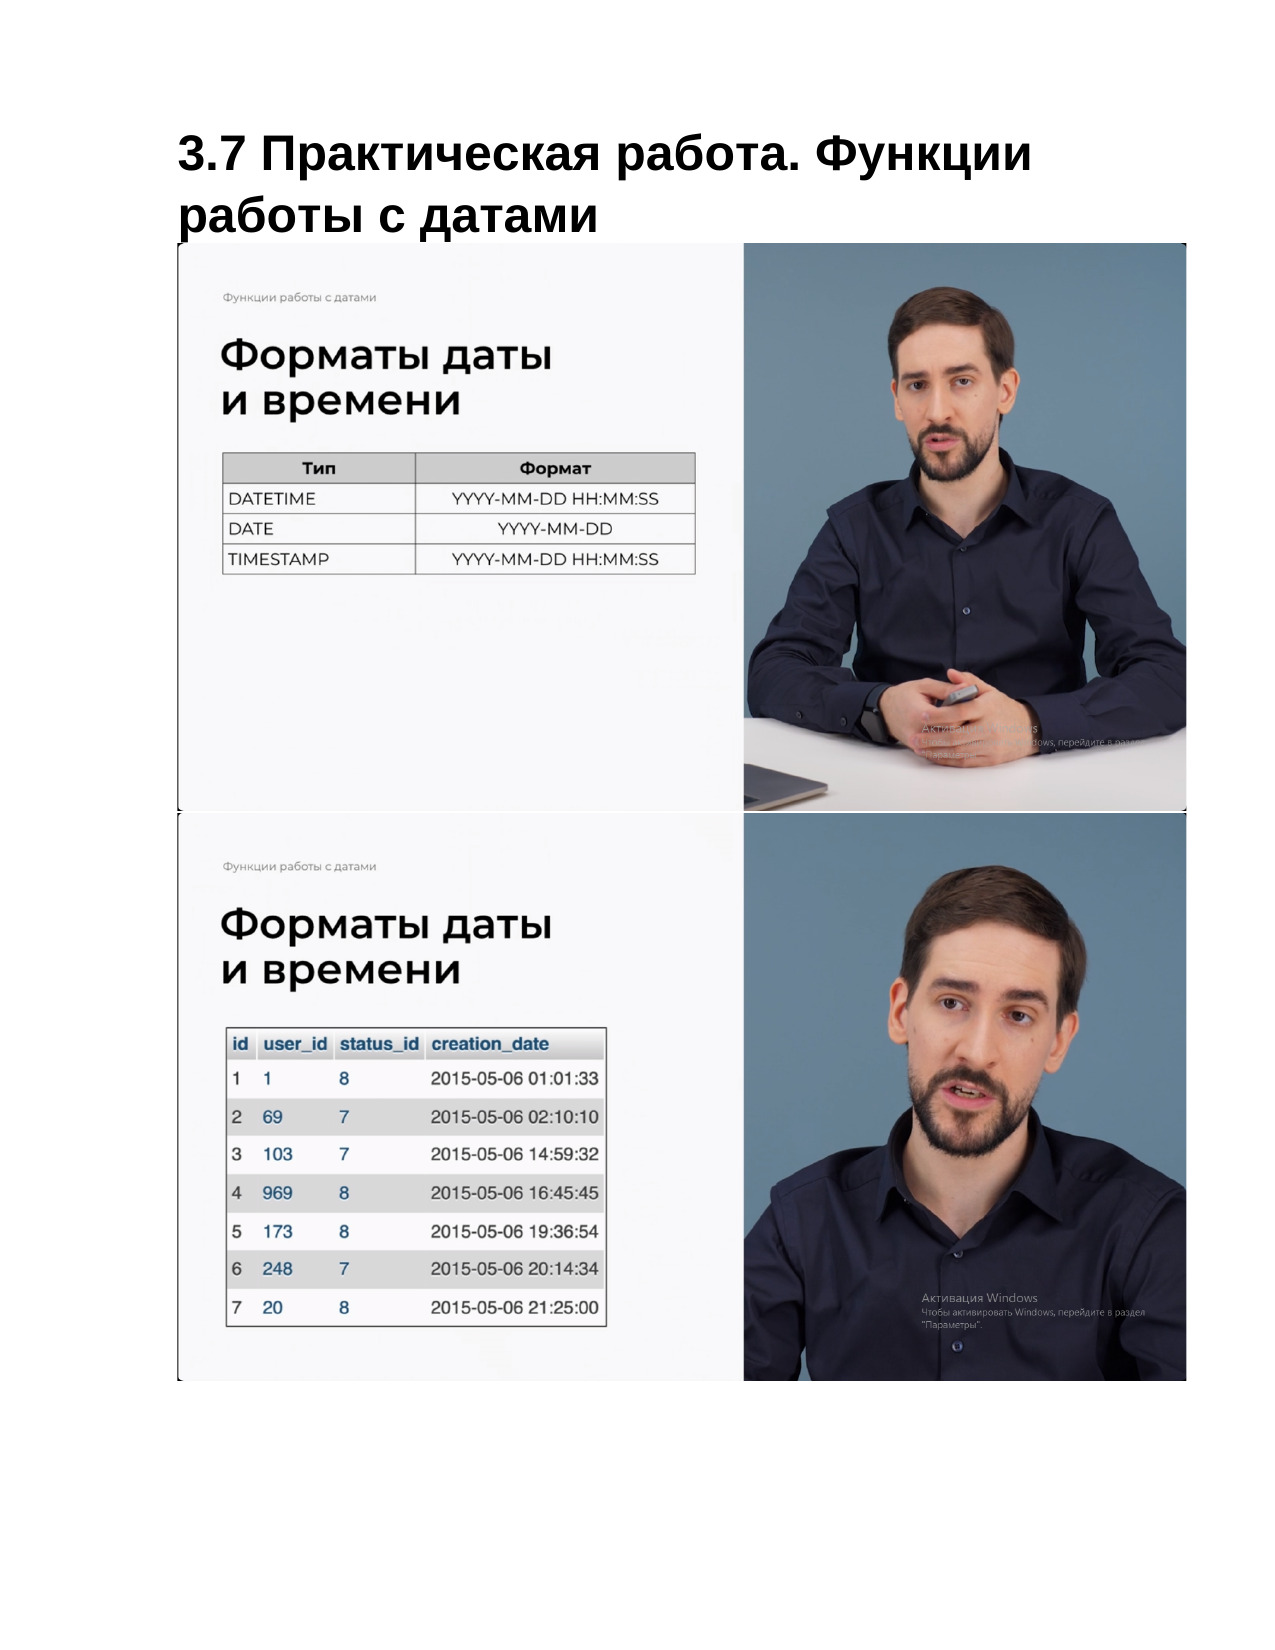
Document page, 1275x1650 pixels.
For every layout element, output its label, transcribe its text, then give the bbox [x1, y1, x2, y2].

picture [177, 813, 1187, 1381]
text 3.7 Практическая работа. Функции работы с датами [177, 118, 1186, 243]
picture [177, 243, 1187, 811]
